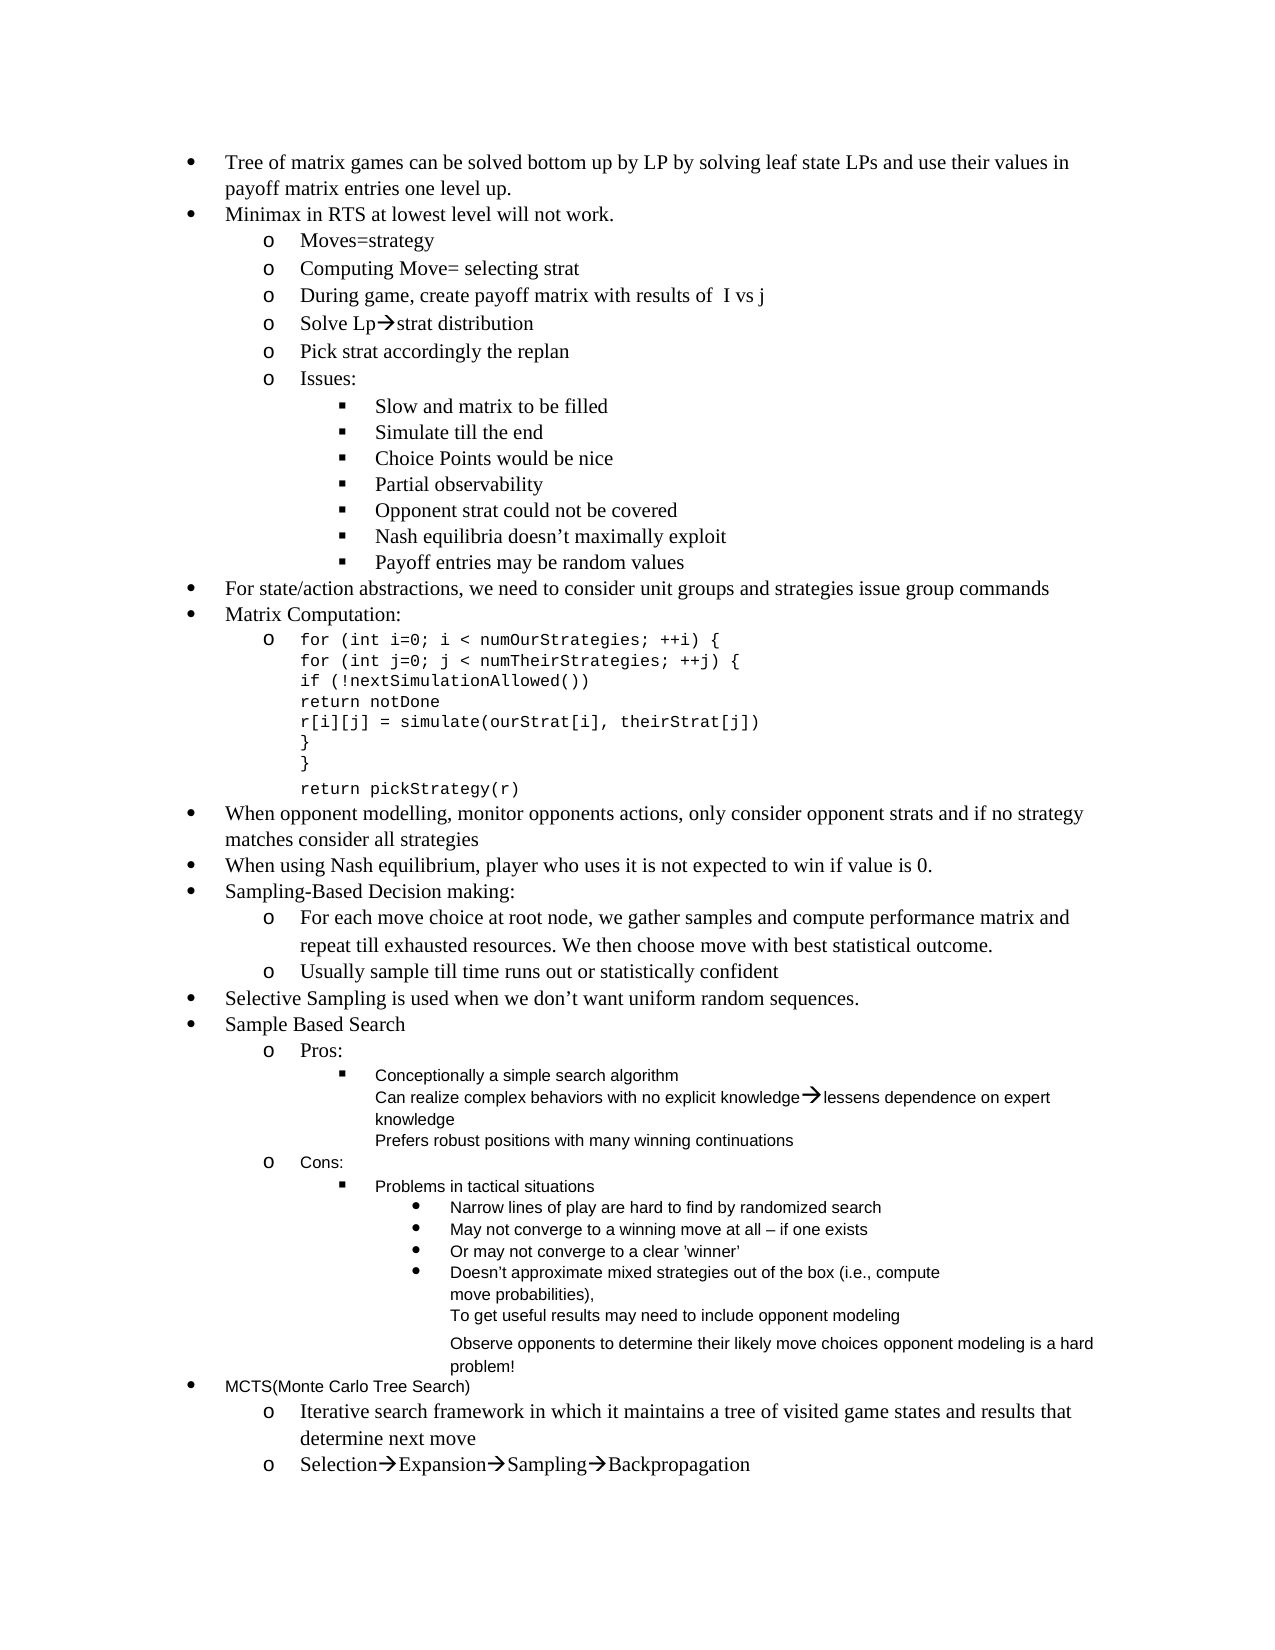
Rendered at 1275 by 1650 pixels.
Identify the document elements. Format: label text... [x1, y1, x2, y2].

list Tree of matrix games can be solved bottom up by LP by solving leaf state LPs and use their values in payoff matrix entries one level up. [187, 150, 1125, 200]
list Cons: [262, 1151, 1125, 1175]
list SelectionExpansionSamplingBackpropagation [262, 1452, 1125, 1478]
list Choice Points would be nice [337, 446, 1125, 470]
list Computing Move= selecting strat [262, 256, 1125, 281]
list Conceptionally a simple search algorithm Can realize complex behaviors with no explicit knowledgelessens dependence on expert knowledge Prefers robust positions with many winning continuations [337, 1066, 1125, 1150]
list Minimax in RTS at lowest level will not work. [187, 202, 1125, 226]
list Problems in tactical situations [337, 1177, 1125, 1197]
list Moves=strategy [262, 228, 1125, 253]
list Pick strat accordingly the replan [262, 339, 1125, 364]
list Slow and matrix to be filled [337, 394, 1125, 418]
list May not converge to a winning move at all – if one exists [412, 1220, 1125, 1240]
list Doesn’t approximate mixed strategies out of the box (i.e., compute move probabilities), To get useful results may need to include opponent modeling Observe opponents to determine their likely move choices opponent modeling is a hard problem! [412, 1263, 1125, 1376]
list Or may not converge to a clear ’winner’ [412, 1242, 1125, 1262]
list When opponent modelling, monitor opponents actions, only consider opponent strats and if no strategy matches consider all strategies [187, 801, 1125, 851]
list When using Nash equilibrium, player who uses it is not expected to win if value is 0. [187, 853, 1125, 877]
list During game, create payoff matrix with results of I vs j [262, 283, 1125, 309]
list Pros: [262, 1038, 1125, 1064]
list Iterative search framework in which it maintains a tree of visited game states and results that determine next move [262, 1399, 1125, 1450]
list for (int i=0; i < numOurStrategies; ++i) { for (int j=0; j < numTheirStrategies; ++j) { if (!nextSimulationAllowed()) return notDone r[i][j] = simulate(ourStrat[i], theirStrat[j]) } } return pickStrategy(r) [262, 627, 1125, 799]
list Payoff entries may be random values [337, 550, 1125, 574]
list For each move choice at root node, we gather samples and compute performance matrix and repeat till exhausted resources. We then choose move with best statistical outcome. [262, 905, 1125, 957]
list Narrow lines of play are hard to find by randomized search [412, 1198, 1125, 1218]
list Solve Lpstrat distribution [262, 311, 1125, 337]
list Sampling-Based Decision making: [187, 879, 1125, 903]
list Usually sample till time runs out or statistically confident [262, 958, 1125, 984]
list Matrix Computation: [187, 602, 1125, 626]
list Partial observability [337, 472, 1125, 496]
list Issues: [262, 366, 1125, 392]
list Opponent strat could not be covered [337, 498, 1125, 522]
list Sample Based Search [187, 1012, 1125, 1036]
list For state/action abstractions, we need to consider unit groups and strategies issue group commands [187, 576, 1125, 600]
list Selective Sampling is used when we don’t want uniform random sequences. [187, 986, 1125, 1010]
list Simulate till the end [337, 420, 1125, 444]
list MCTS(Monte Carlo Tree Search) [187, 1377, 1125, 1397]
list Nash equilibria doesn’t maximally exploit [337, 524, 1125, 548]
